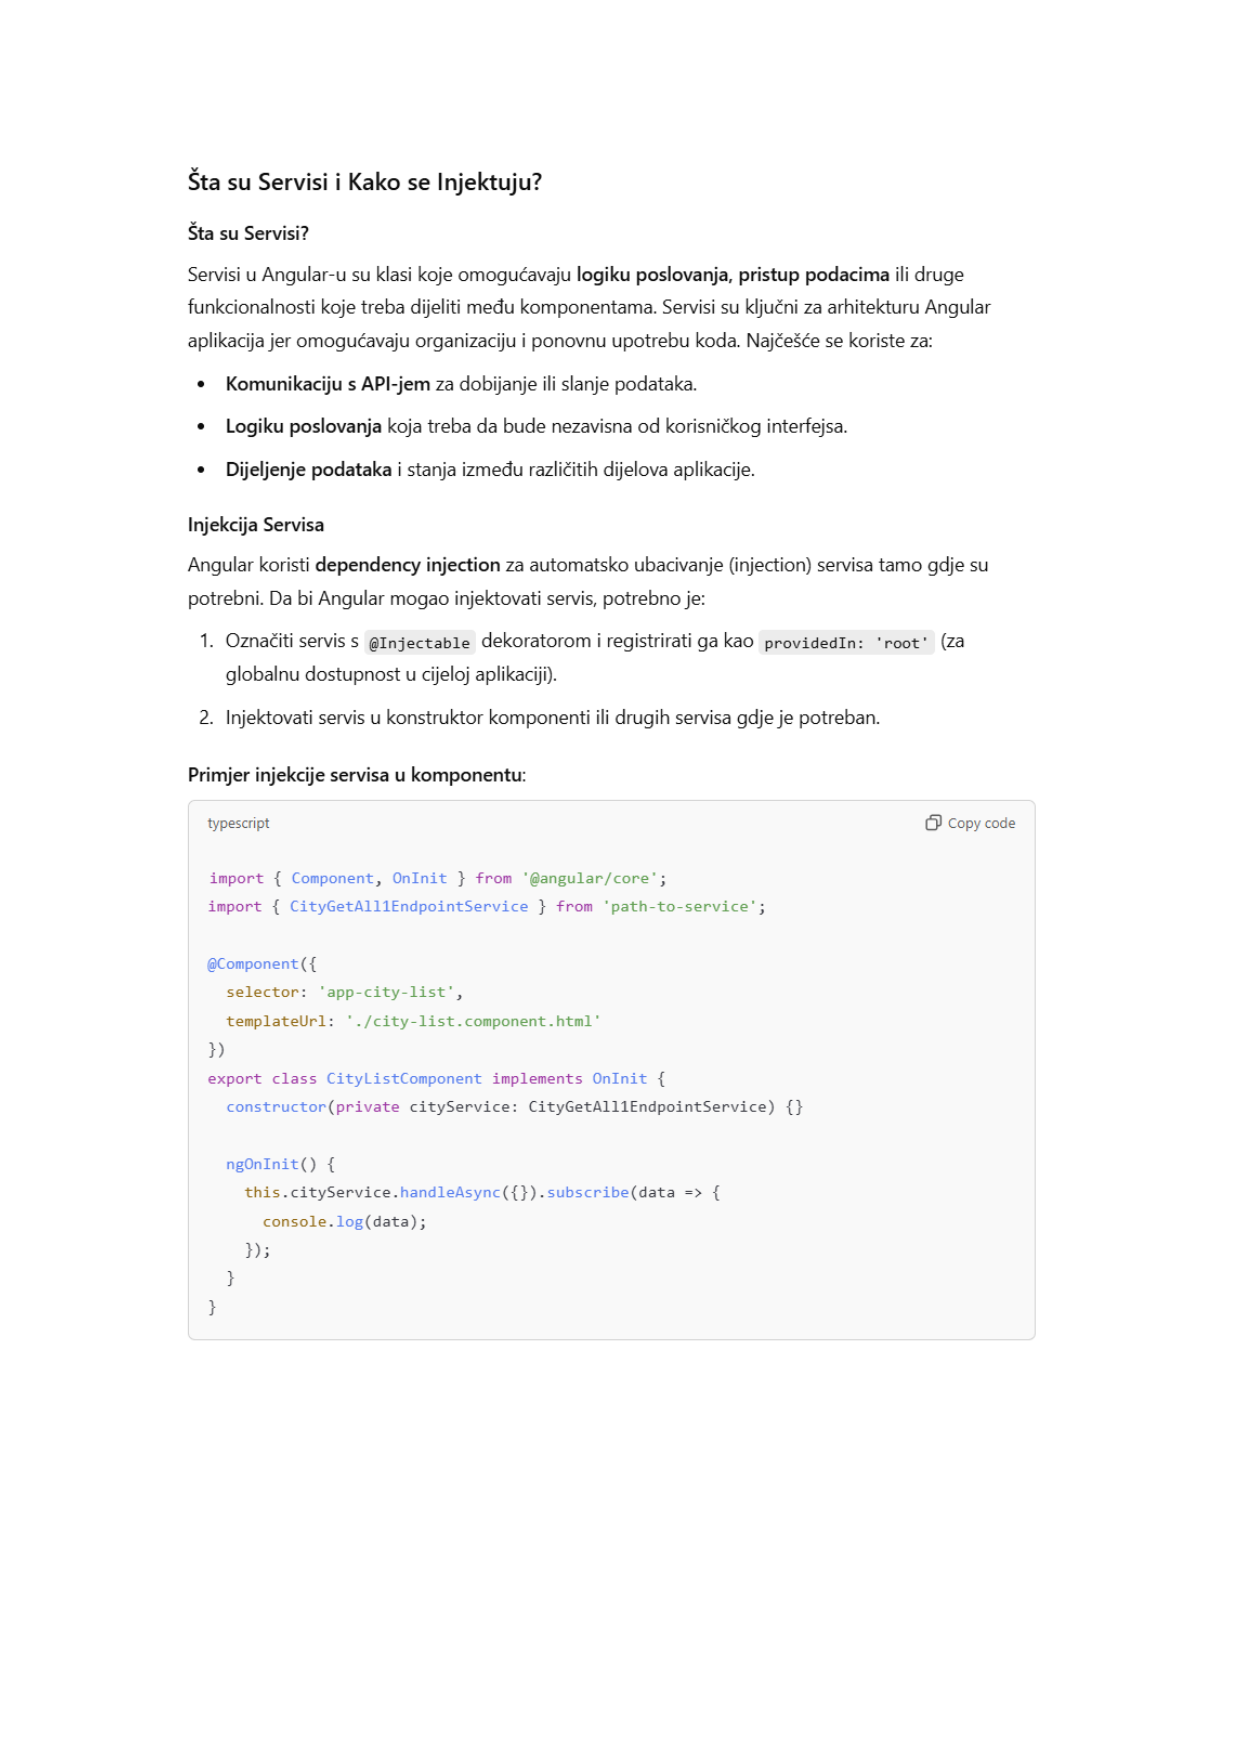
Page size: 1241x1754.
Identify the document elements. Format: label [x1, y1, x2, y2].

picture [150, 150, 1091, 1354]
